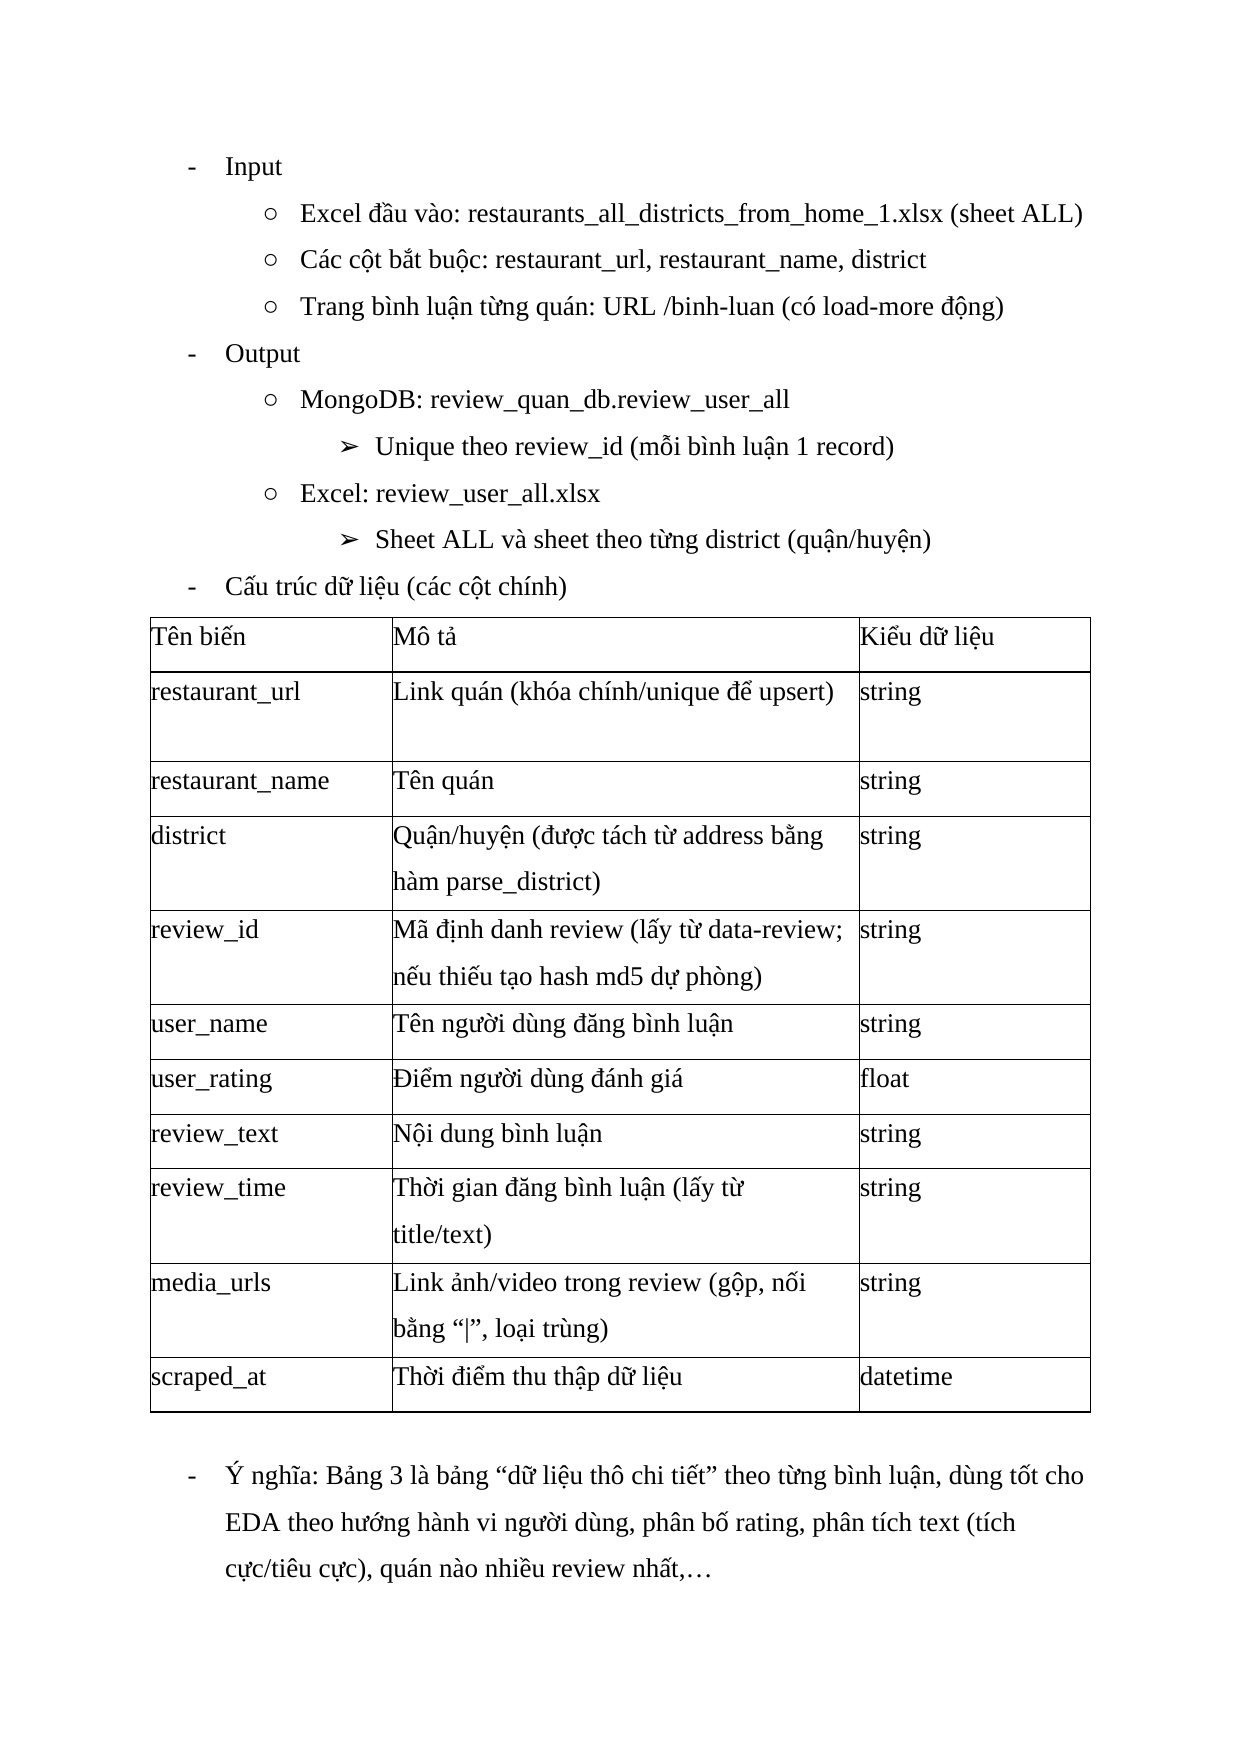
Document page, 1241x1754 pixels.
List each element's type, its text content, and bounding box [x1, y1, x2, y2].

table_cell user_rating [151, 1060, 392, 1113]
table_header Kiểu dữ liệu [860, 618, 1090, 671]
table_cell Quận/huyện (được tách từ address bằng hàm parse_district) [393, 817, 859, 910]
list Các cột bắt buộc: restaurant_url, restaurant_name, district [262, 243, 1090, 274]
list Input [187, 150, 1090, 181]
table_cell restaurant_url [151, 673, 392, 761]
table_cell review_text [151, 1115, 392, 1168]
table_cell media_urls [151, 1264, 392, 1357]
table_cell Link quán (khóa chính/unique để upsert) [393, 673, 859, 761]
list Excel đầu vào: restaurants_all_districts_from_home_1.xlsx (sheet ALL) [262, 197, 1090, 228]
table_cell string [860, 673, 1090, 761]
table_cell user_name [151, 1005, 392, 1059]
table_cell Thời điểm thu thập dữ liệu [393, 1358, 859, 1411]
list Output [187, 337, 1090, 368]
table_cell string [860, 762, 1090, 816]
table_cell string [860, 1169, 1090, 1262]
table_cell Điểm người dùng đánh giá [393, 1060, 859, 1113]
table_cell string [860, 911, 1090, 1004]
table_cell string [860, 1264, 1090, 1357]
table_cell review_time [151, 1169, 392, 1262]
table_cell Tên quán [393, 762, 859, 816]
table_cell Mã định danh review (lấy từ data-review; nếu thiếu tạo hash md5 dự phòng) [393, 911, 859, 1004]
list Cấu trúc dữ liệu (các cột chính) [187, 570, 1090, 601]
table_cell restaurant_name [151, 762, 392, 816]
list Excel: review_user_all.xlsx [262, 477, 1090, 508]
table_cell string [860, 1115, 1090, 1168]
table_cell scraped_at [151, 1358, 392, 1411]
table_cell datetime [860, 1358, 1090, 1411]
table_header Tên biến [151, 618, 392, 671]
table_cell review_id [151, 911, 392, 1004]
list MongoDB: review_quan_db.review_user_all [262, 383, 1090, 414]
table_cell string [860, 817, 1090, 910]
table_cell float [860, 1060, 1090, 1113]
list Ý nghĩa: Bảng 3 là bảng “dữ liệu thô chi tiết” theo từng bình luận, dùng tốt cho EDA theo hướng hành vi người dùng, phân bố rating, phân tích text (tích cực/tiêu cực), quán nào nhiều review nhất,… [187, 1459, 1090, 1584]
table_cell string [860, 1005, 1090, 1059]
table_cell Link ảnh/video trong review (gộp, nối bằng “|”, loại trùng) [393, 1264, 859, 1357]
table_cell Tên người dùng đăng bình luận [393, 1005, 859, 1059]
list Sheet ALL và sheet theo từng district (quận/huyện) [337, 523, 1090, 554]
list Trang bình luận từng quán: URL /binh-luan (có load-more động) [262, 290, 1090, 321]
table_cell Nội dung bình luận [393, 1115, 859, 1168]
table_cell district [151, 817, 392, 910]
list Unique theo review_id (mỗi bình luận 1 record) [337, 430, 1090, 461]
table_cell Thời gian đăng bình luận (lấy từ title/text) [393, 1169, 859, 1262]
table_header Mô tả [393, 618, 859, 671]
